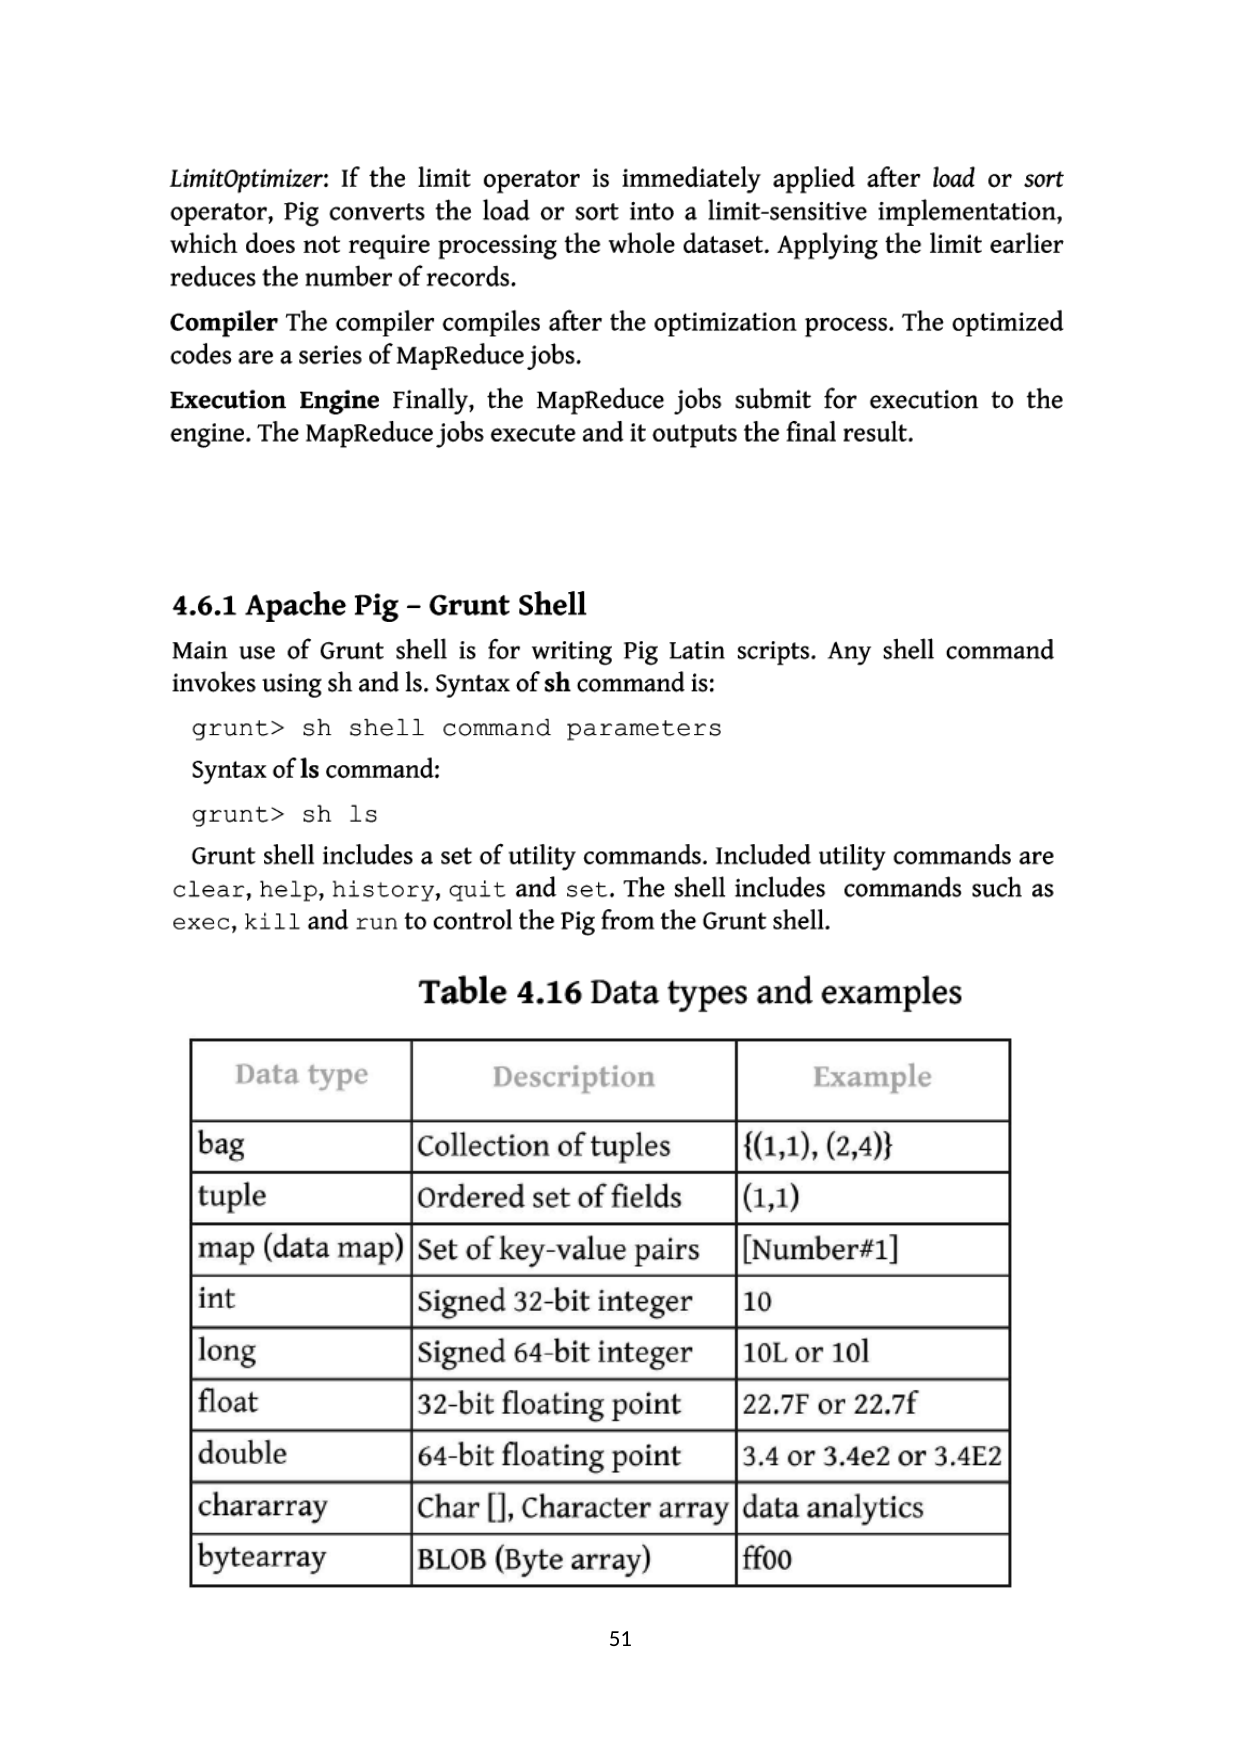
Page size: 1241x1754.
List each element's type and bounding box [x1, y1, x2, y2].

picture [150, 971, 1091, 1592]
picture [150, 150, 1091, 473]
picture [150, 575, 1091, 953]
